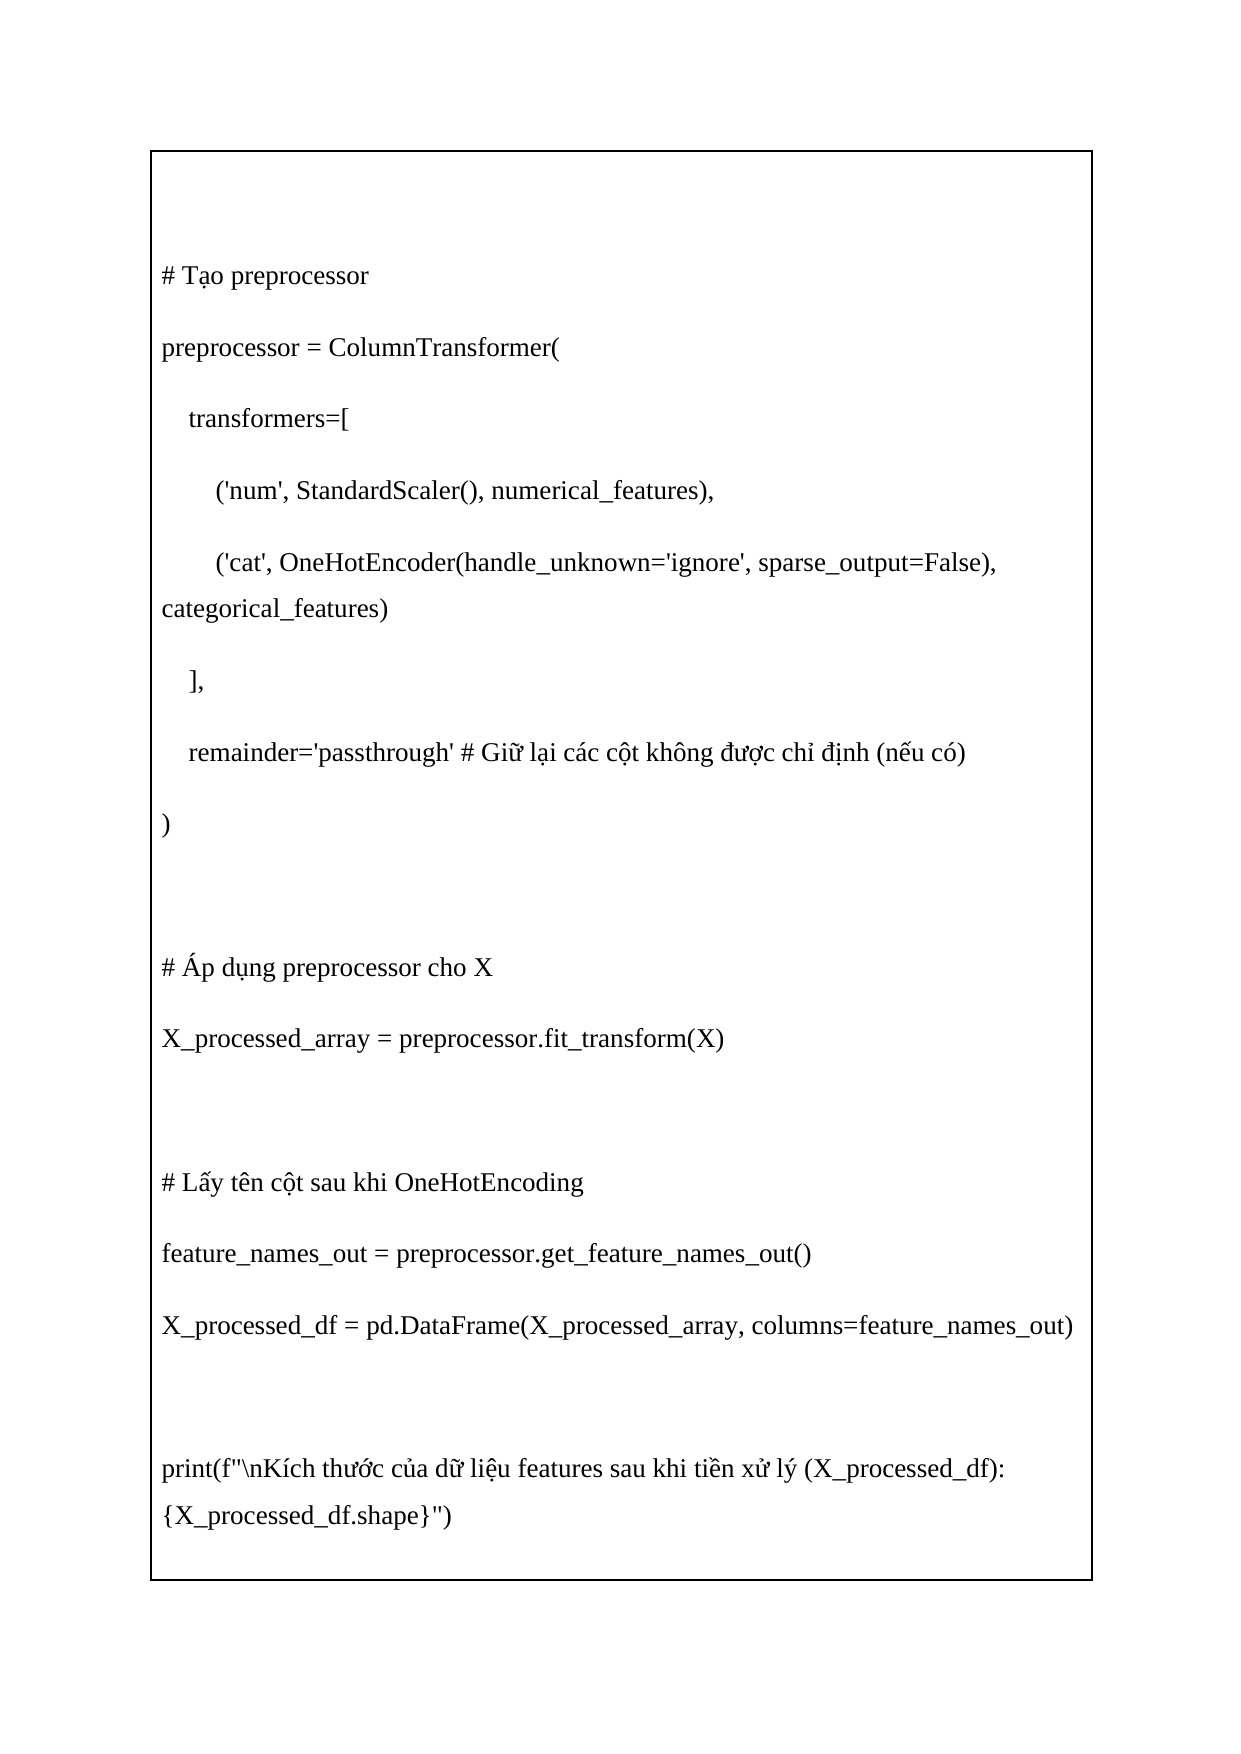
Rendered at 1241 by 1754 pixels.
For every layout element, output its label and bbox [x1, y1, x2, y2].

table_header [152, 152, 1091, 1579]
